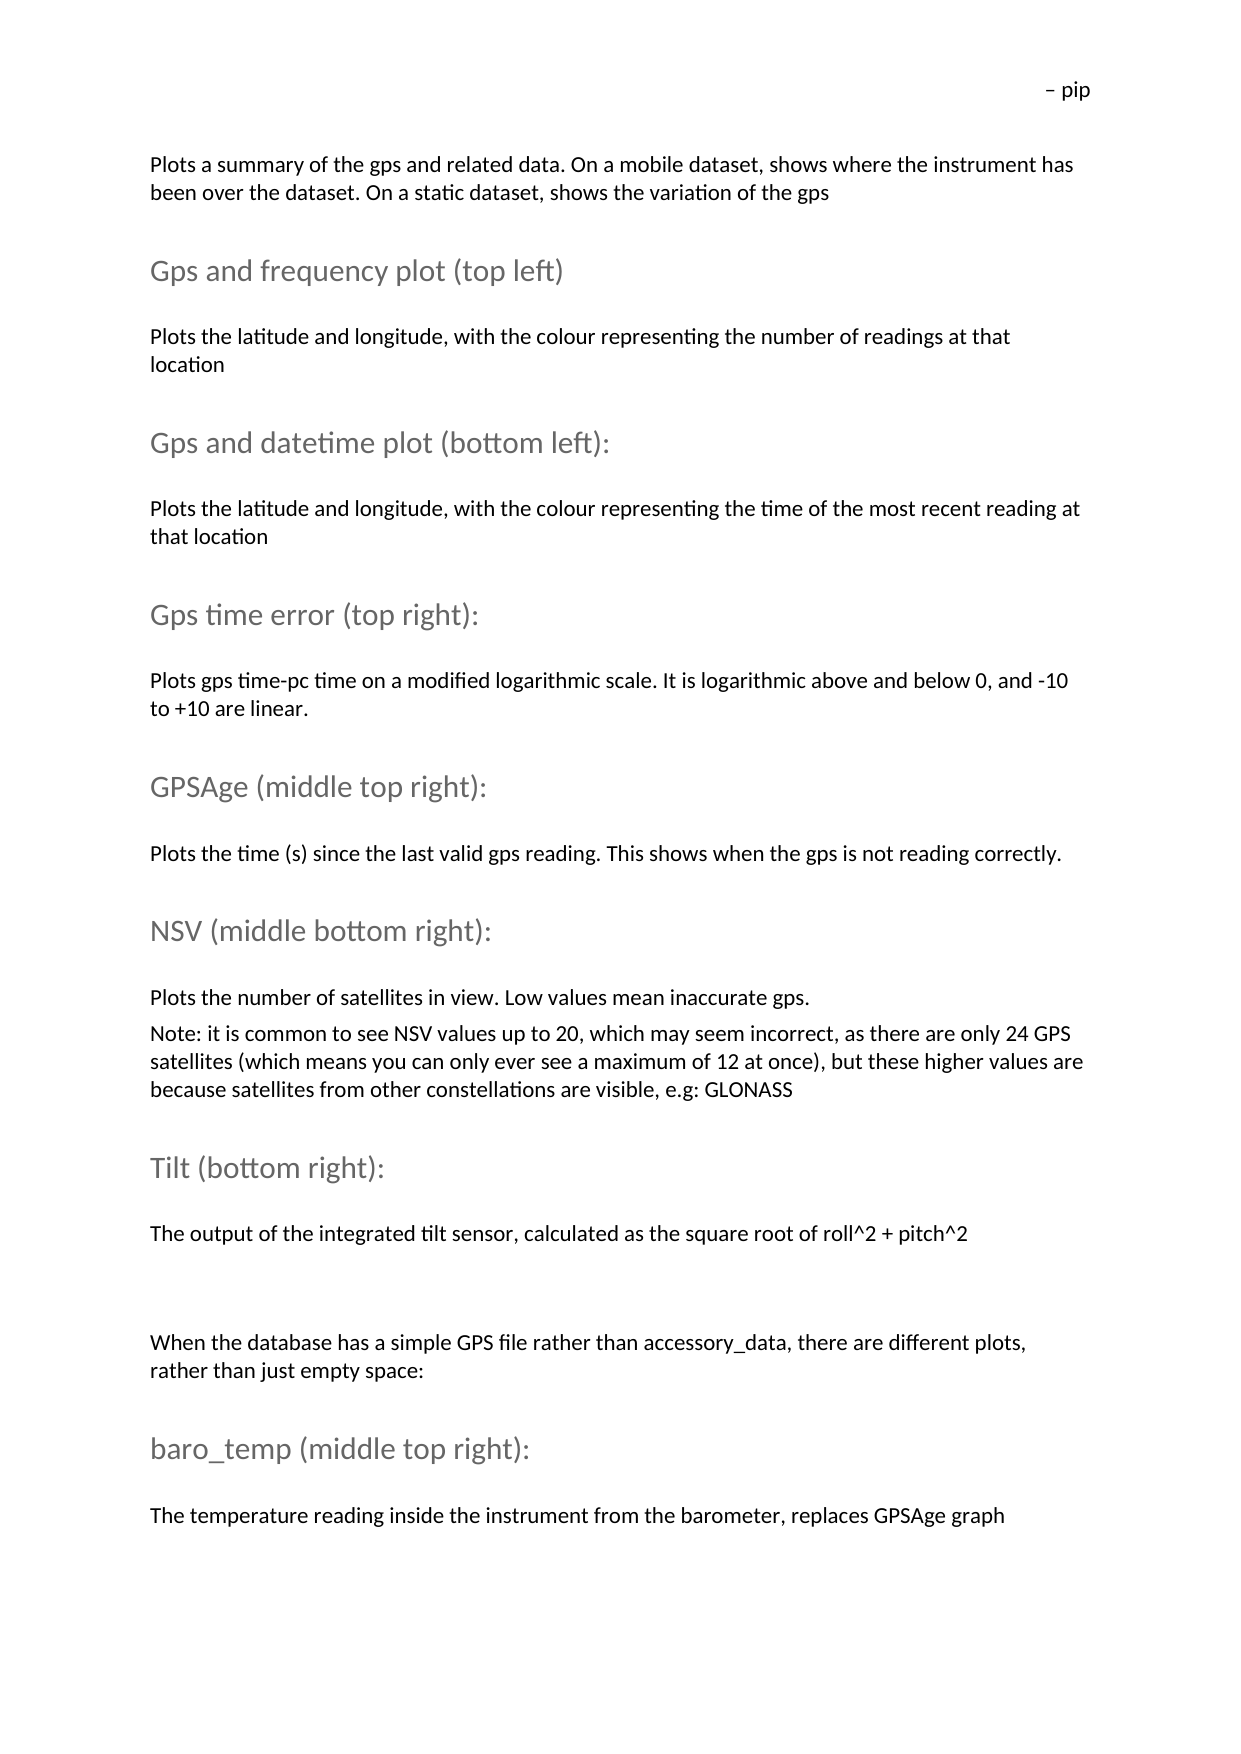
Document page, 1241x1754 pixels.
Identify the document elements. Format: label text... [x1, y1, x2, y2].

subtitle Tilt (bottom right): [150, 1148, 1090, 1186]
text When the database has a simple GPS file rather than accessory_data, there are different plots, rather than just empty space: [150, 1328, 1090, 1384]
text The output of the integrated tilt sensor, calculated as the square root of roll^2 + pitch^2 [150, 1219, 1090, 1247]
subtitle Gps and datetime plot (bottom left): [150, 423, 1090, 461]
text Plots a summary of the gps and related data. On a mobile dataset, shows where the instrument has been over the dataset. On a static dataset, shows the variation of the gps [150, 150, 1090, 206]
subtitle Gps and frequency plot (top left) [150, 251, 1090, 289]
subtitle GPSAge (middle top right): [150, 767, 1090, 805]
text Plots the latitude and longitude, with the colour representing the number of readings at that location [150, 322, 1090, 378]
text Plots the latitude and longitude, with the colour representing the time of the most recent reading at that location [150, 494, 1090, 550]
text Plots the time (s) since the last valid gps reading. This shows when the gps is not reading correctly. [150, 839, 1090, 867]
text Plots gps time-pc time on a modified logarithmic scale. It is logarithmic above and below 0, and -10 to +10 are linear. [150, 667, 1090, 723]
subtitle NSV (middle bottom right): [150, 911, 1090, 949]
text Note: it is common to see NSV values up to 20, which may seem incorrect, as there are only 24 GPS satellites (which means you can only ever see a maximum of 12 at once), but these higher values are because satellites from other constellations are visible, e.g: GLONASS [150, 1019, 1090, 1103]
subtitle Gps time error (top right): [150, 595, 1090, 633]
subtitle baro_temp (middle top right): [150, 1429, 1090, 1467]
text The temperature reading inside the instrument from the barometer, replaces GPSAge graph [150, 1501, 1090, 1529]
text Plots the number of satellites in view. Low values mean inaccurate gps. [150, 983, 1090, 1011]
